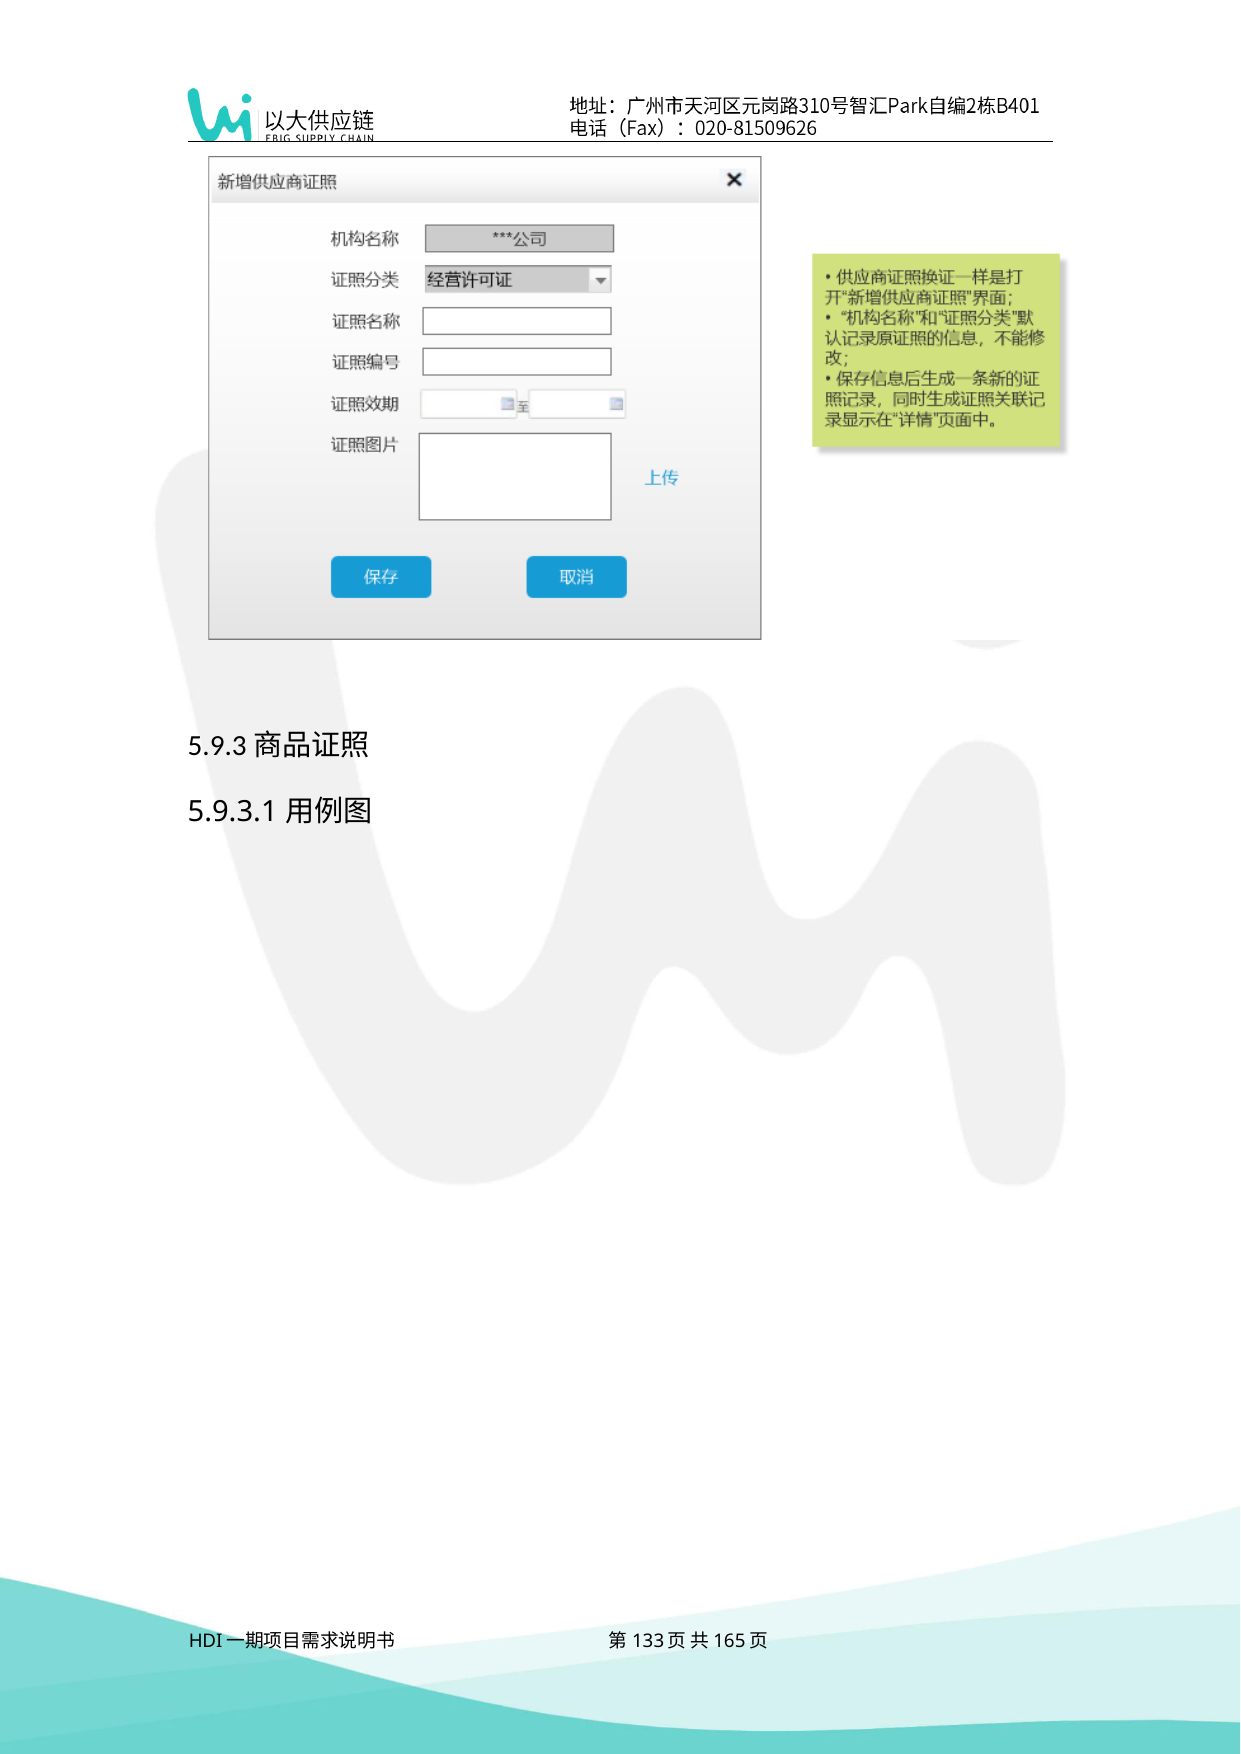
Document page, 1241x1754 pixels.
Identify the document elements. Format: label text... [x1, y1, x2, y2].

text 商品证照 [187, 709, 1053, 775]
text 用例图 [187, 775, 1053, 841]
picture [0, 0, 1241, 1754]
